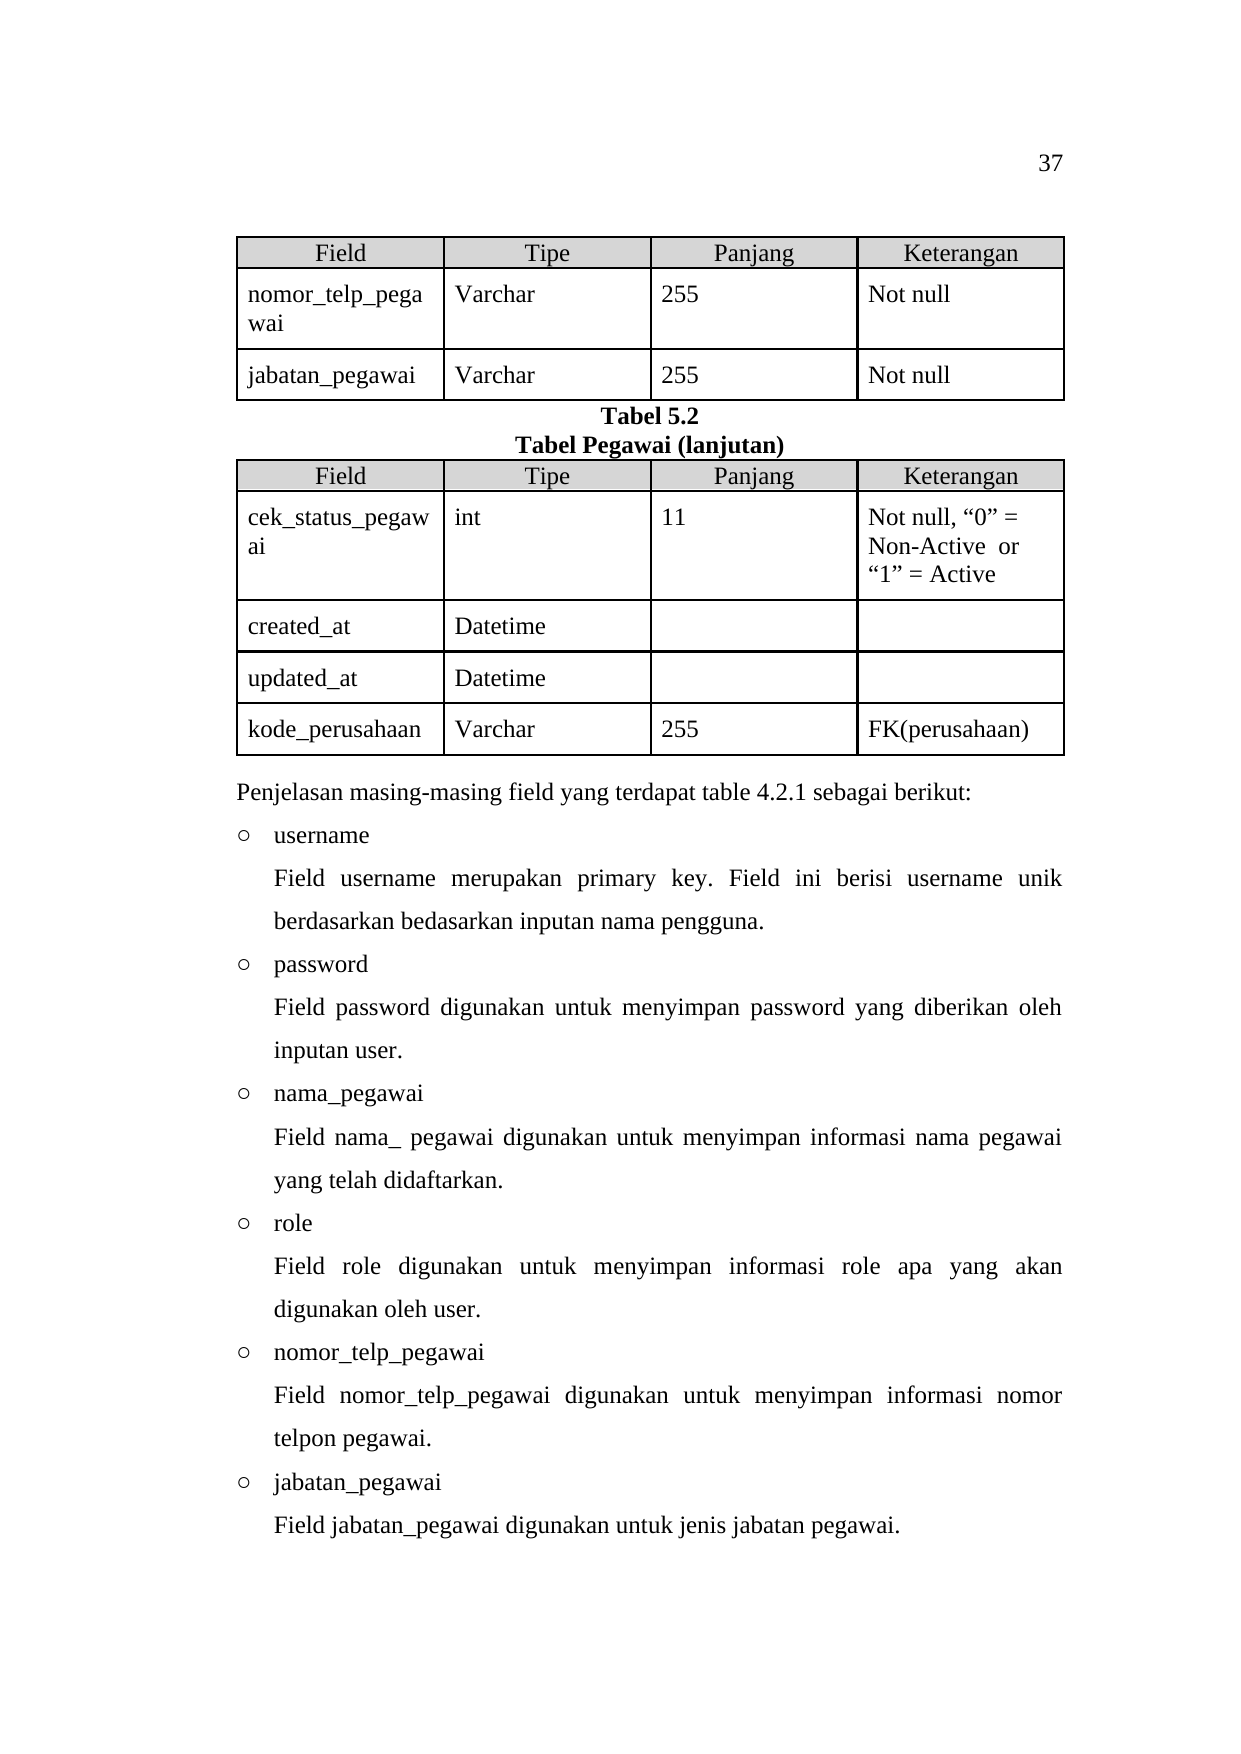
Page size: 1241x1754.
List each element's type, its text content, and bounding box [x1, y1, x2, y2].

text Field role digunakan untuk menyimpan informasi role apa yang akan digunakan oleh user. [274, 1251, 1063, 1323]
text Field username merupakan primary key. Field ini berisi username unik berdasarkan bedasarkan inputan nama pengguna. [274, 863, 1063, 935]
text Tabel Pegawai (lanjutan) [236, 430, 1063, 459]
table_cell 11 [652, 492, 856, 599]
table_header Panjang [652, 238, 856, 267]
table_cell kode_perusahaan [238, 704, 443, 754]
table_header Field [238, 461, 443, 489]
table_header Keterangan [859, 461, 1063, 489]
table_cell FK(perusahaan) [859, 704, 1063, 754]
list nama_pegawai [236, 1078, 1063, 1107]
table_cell nomor_telp_pegawai [238, 269, 443, 347]
text Field password digunakan untuk menyimpan password yang diberikan oleh inputan user. [274, 992, 1063, 1064]
table_cell 255 [652, 704, 856, 754]
table_cell 255 [652, 350, 856, 399]
table_cell updated_at [238, 653, 443, 702]
table_cell [652, 601, 856, 650]
table_cell created_at [238, 601, 443, 650]
table_cell [859, 653, 1063, 702]
table_header Tipe [445, 461, 650, 489]
table_header Keterangan [859, 238, 1063, 267]
table_cell Varchar [445, 704, 650, 754]
list nomor_telp_pegawai [236, 1337, 1063, 1366]
table_cell jabatan_pegawai [238, 350, 443, 399]
text Penjelasan masing-masing field yang terdapat table 4.2.1 sebagai berikut: [236, 777, 1063, 805]
table_header Tipe [445, 238, 650, 267]
table_cell Varchar [445, 269, 650, 347]
table_cell int [445, 492, 650, 599]
table_cell Datetime [445, 601, 650, 650]
text Field jabatan_pegawai digunakan untuk jenis jabatan pegawai. [236, 1510, 1063, 1538]
table_cell 255 [652, 269, 856, 347]
table_header Panjang [652, 461, 856, 489]
table_cell Not null [859, 350, 1063, 399]
table_cell Not null, “0” = Non-Active or “1” = Active [859, 492, 1063, 599]
list password [236, 949, 1063, 978]
list username [236, 820, 1063, 848]
table_cell cek_status_pegawai [238, 492, 443, 599]
table_cell [859, 601, 1063, 650]
table_cell Varchar [445, 350, 650, 399]
table_cell Datetime [445, 653, 650, 702]
text Field nama_ pegawai digunakan untuk menyimpan informasi nama pegawai yang telah didaftarkan. [274, 1122, 1063, 1193]
text Tabel 5.2 [236, 401, 1063, 430]
list jabatan_pegawai [236, 1467, 1063, 1495]
table_cell [652, 653, 856, 702]
table_header Field [238, 238, 443, 267]
list role [236, 1208, 1063, 1237]
table_cell Not null [859, 269, 1063, 347]
text Field nomor_telp_pegawai digunakan untuk menyimpan informasi nomor telpon pegawai. [274, 1380, 1063, 1452]
